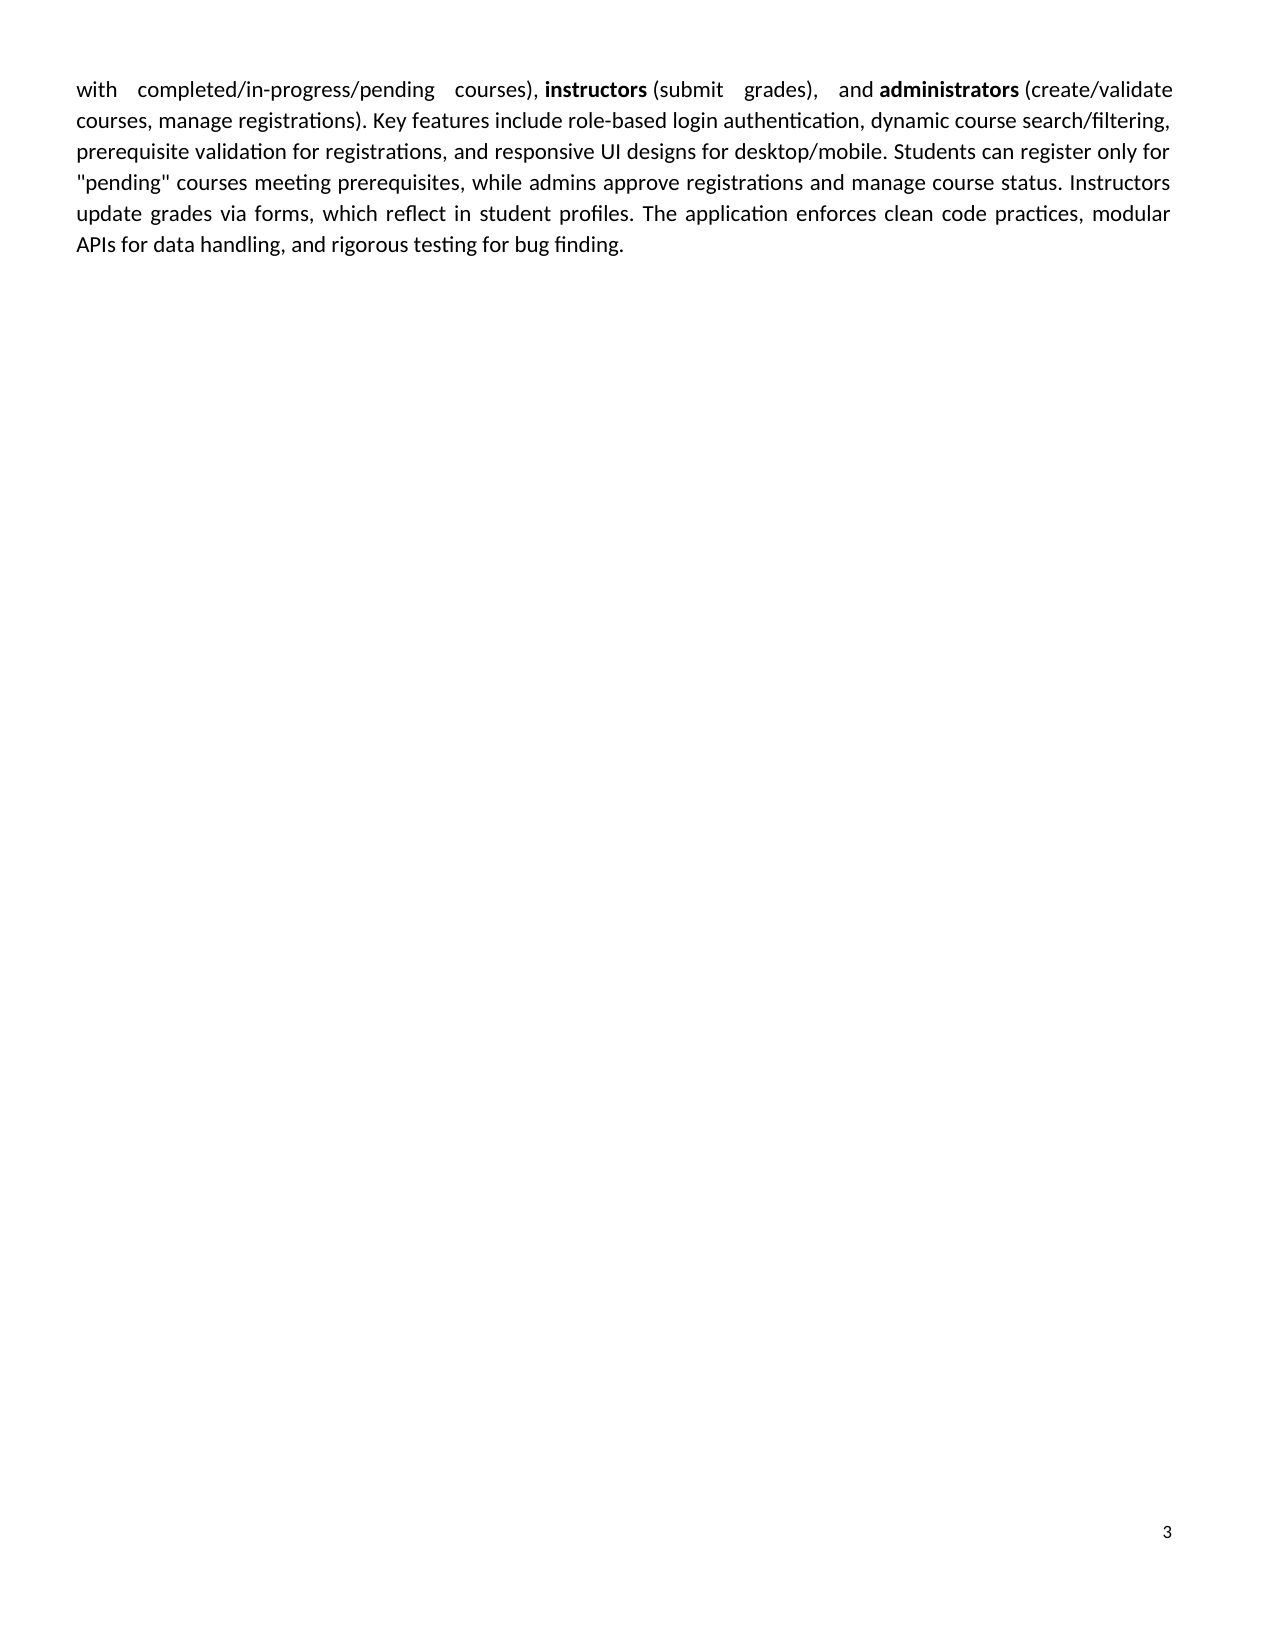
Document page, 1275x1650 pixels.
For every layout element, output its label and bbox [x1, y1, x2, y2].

text [75, 75, 1173, 258]
